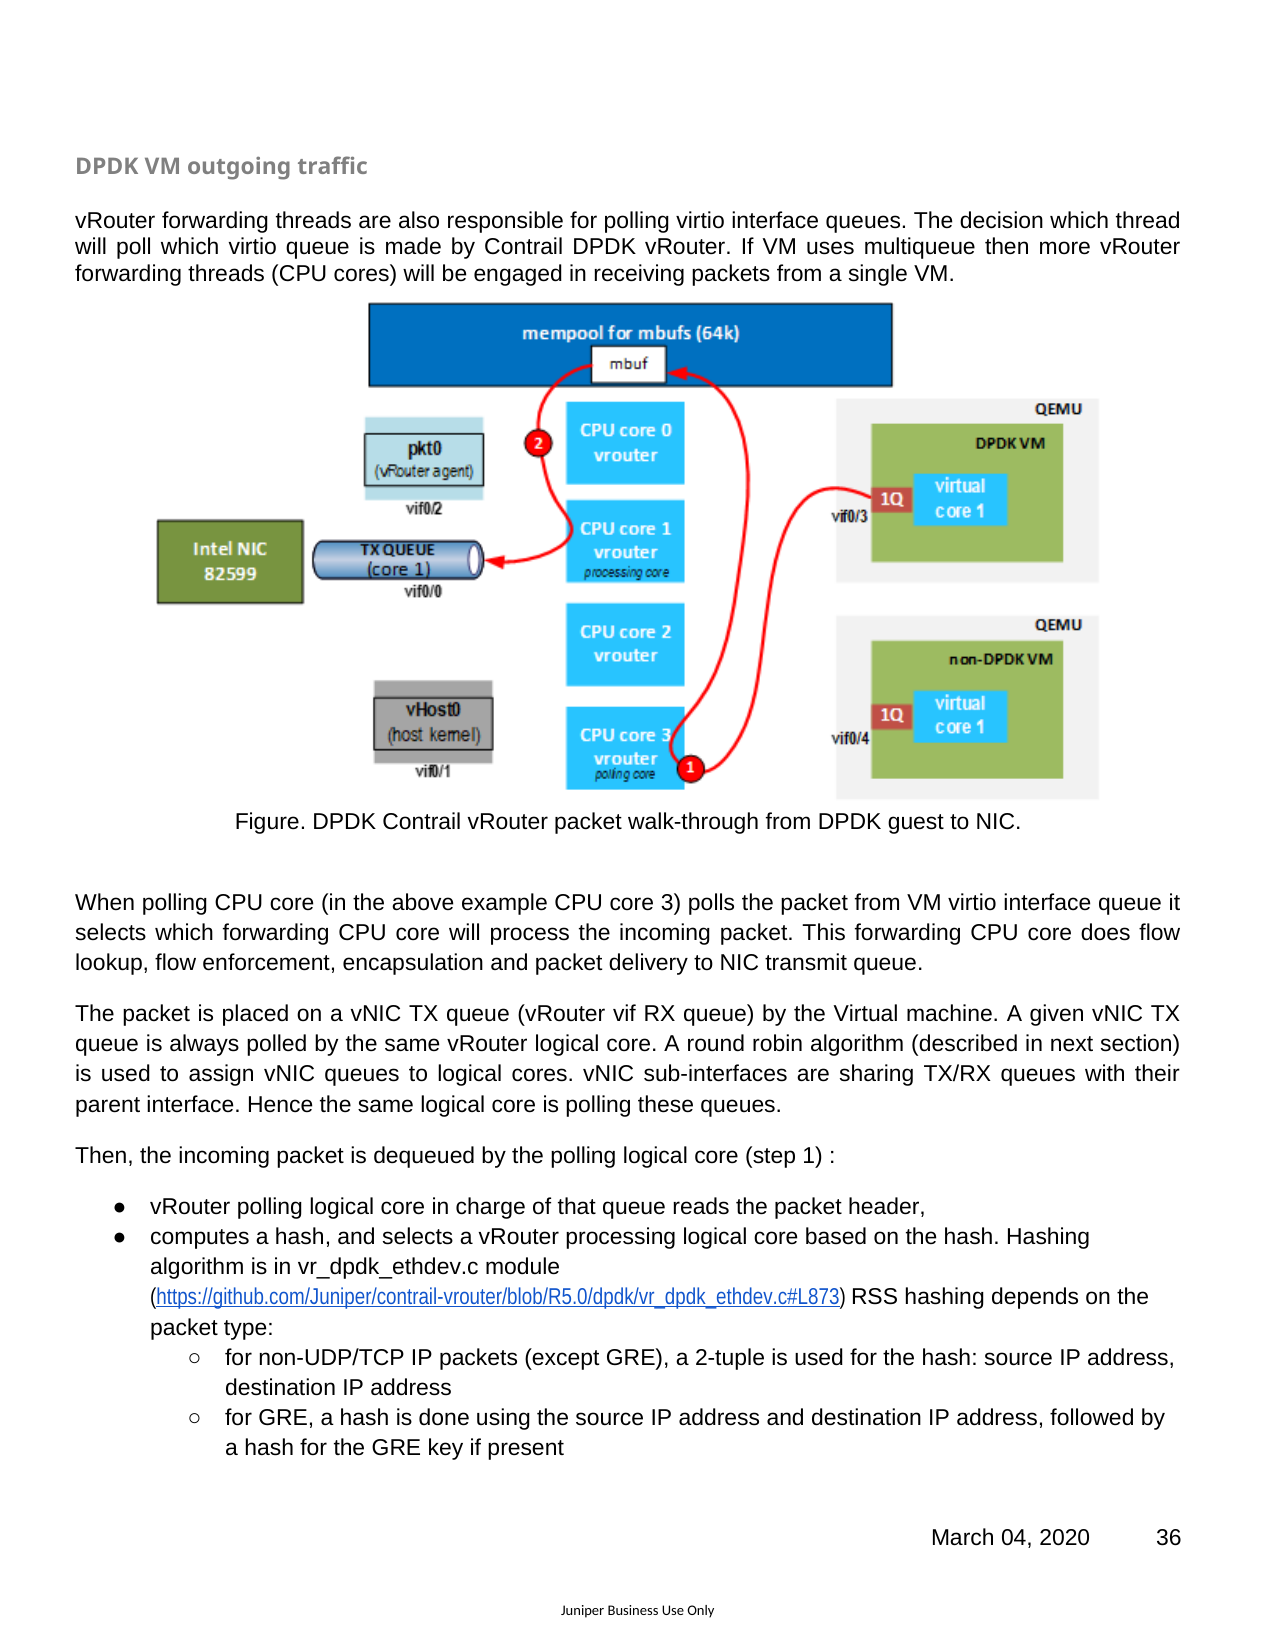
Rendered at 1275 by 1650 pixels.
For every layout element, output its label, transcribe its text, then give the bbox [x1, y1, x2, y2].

list computes a hash, and selects a vRouter processing logical core based on the hash. Hashing algorithm is in vr_dpdk_ethdev.c module (https://github.com/Juniper/contrail-vrouter/blob/R5.0/dpdk/vr_dpdk_ethdev.c#L873) RSS hashing depends on the packet type: [112, 1223, 1181, 1340]
text Figure. DPDK Contrail vRouter packet walk-through from DPDK guest to NIC. [75, 808, 1181, 834]
list for non-UDP/TCP IP packets (except GRE), a 2-tuple is used for the hash: source IP address, destination IP address [187, 1344, 1181, 1400]
list for GRE, a hash is done using the source IP address and destination IP address, followed by a hash for the GRE key if present [187, 1404, 1181, 1461]
subtitle DPDK VM outgoing traffic [75, 150, 1181, 181]
text Then, the incoming packet is dequeued by the polling logical core (step 1) : [75, 1142, 1181, 1168]
text The packet is placed on a vNIC TX queue (vRouter vif RX queue) by the Virtual machine. A given vNIC TX queue is always polled by the same vRouter logical core. A round robin algorithm (described in next section) is used to assign vNIC queues to logical cores. vNIC sub-interfaces are sharing TX/RX queues with their parent interface. Hence the same logical core is polling these queues. [75, 1000, 1181, 1117]
text When polling CPU core (in the above example CPU core 3) polls the packet from VM virtio interface queue it selects which forwarding CPU core will process the incoming packet. This forwarding CPU core does flow lookup, flow enforcement, encapsulation and packet delivery to NIC transmit queue. [75, 888, 1181, 975]
text vRouter forwarding threads are also responsible for polling virtio interface queues. The decision which thread will poll which virtio queue is made by Contrail DPDK vRouter. If VM uses multiqueue then more vRouter forwarding threads (CPU cores) will be engaged in receiving packets from a single VM. [75, 207, 1181, 286]
list vRouter polling logical core in charge of that queue reads the packet header, [112, 1193, 1181, 1219]
picture [156, 302, 1100, 804]
